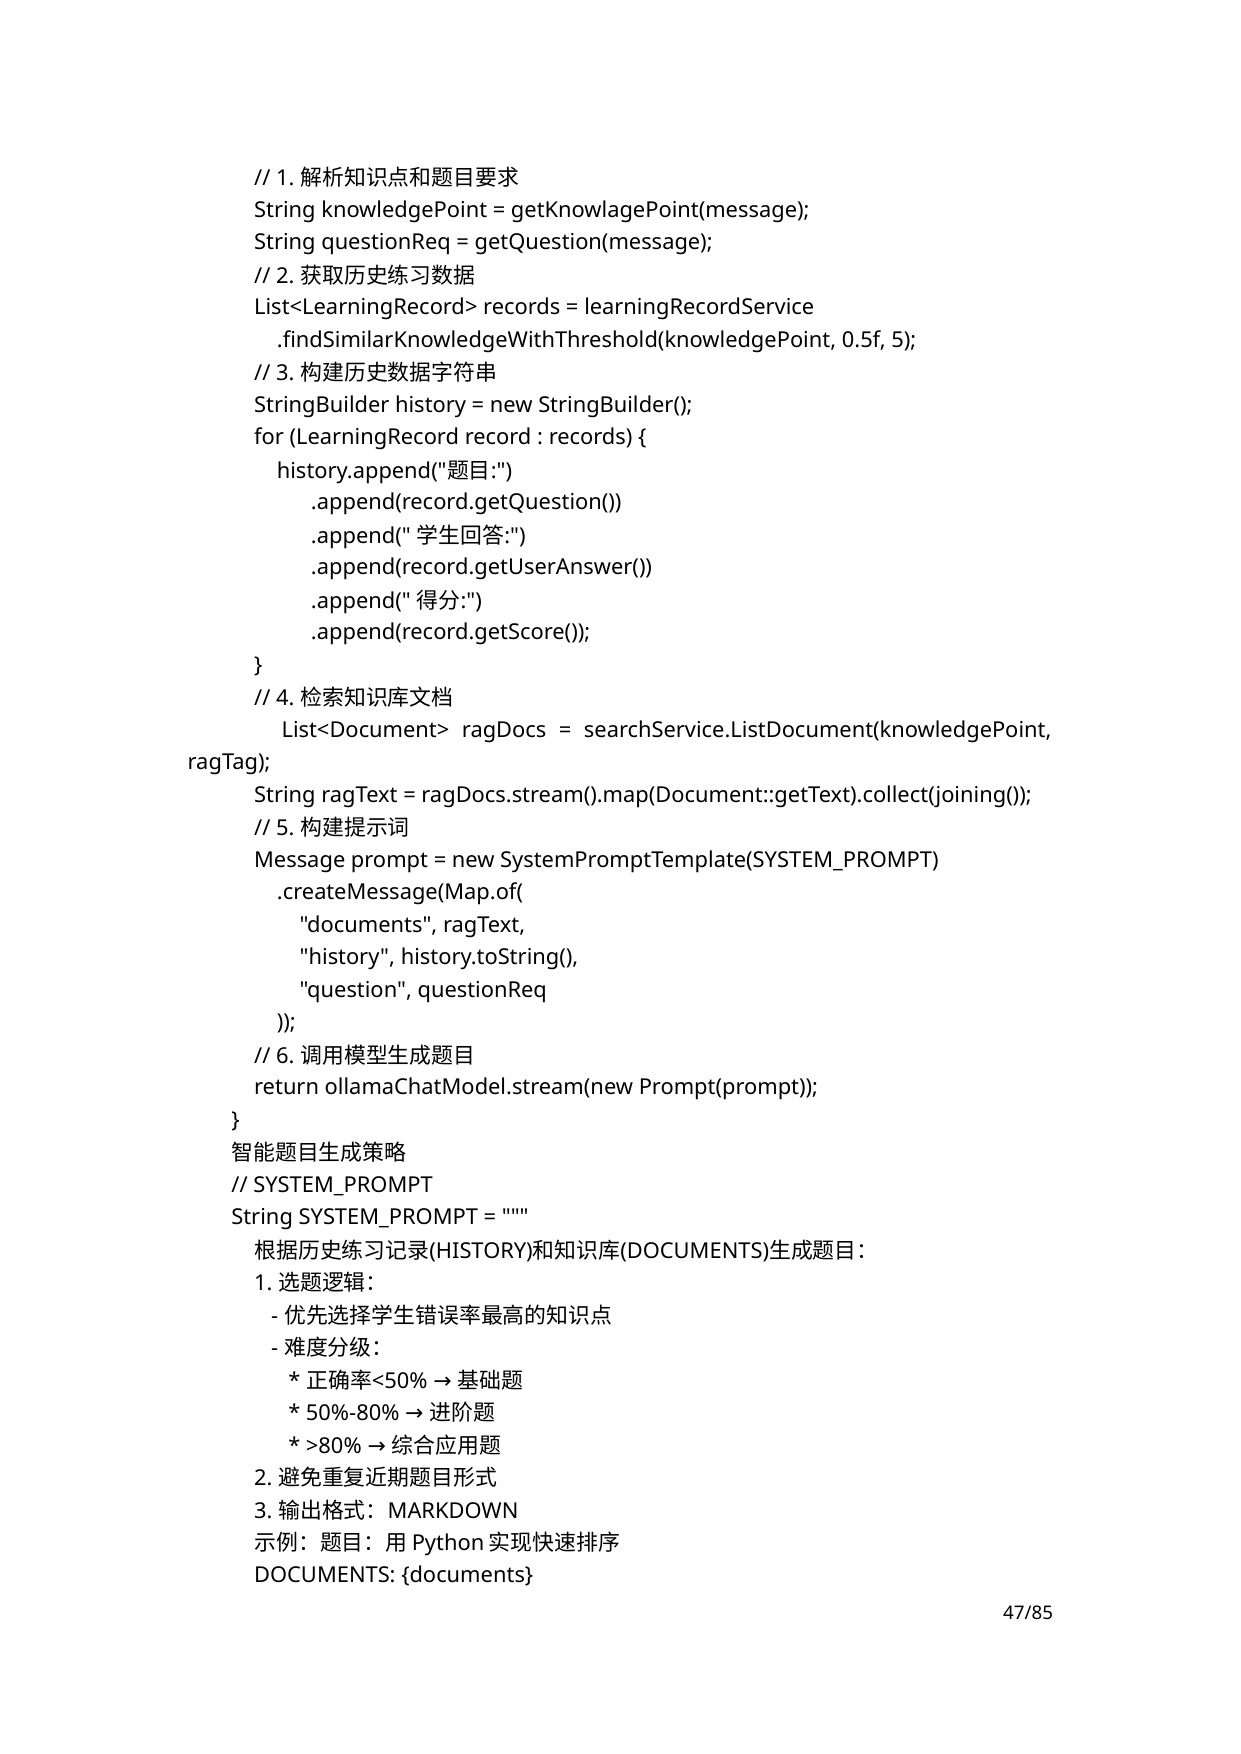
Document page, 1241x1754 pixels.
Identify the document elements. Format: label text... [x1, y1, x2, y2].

text // SYSTEM_PROMPT [187, 1167, 1053, 1200]
text List<LearningRecord> records = learningRecordService [187, 290, 1053, 322]
text .append(" 得分:") [187, 582, 1053, 615]
text DOCUMENTS: {documents} [187, 1557, 1053, 1590]
text .append(record.getUserAnswer()) [187, 550, 1053, 582]
text 根据历史练习记录(HISTORY)和知识库(DOCUMENTS)生成题目： [187, 1232, 1053, 1265]
text - 优先选择学生错误率最高的知识点 [187, 1297, 1053, 1330]
text history.append("题目:") [187, 452, 1053, 485]
text 示例：题目：用Python实现快速排序 [187, 1525, 1053, 1557]
text 智能题目生成策略​​ [187, 1135, 1053, 1167]
text * 正确率<50% → 基础题 [187, 1362, 1053, 1395]
text * >80% → 综合应用题 [187, 1427, 1053, 1460]
text for (LearningRecord record : records) { [187, 420, 1053, 452]
text )); [187, 1005, 1053, 1037]
text * 50%-80% → 进阶题 [187, 1395, 1053, 1427]
text .findSimilarKnowledgeWithThreshold(knowledgePoint, 0.5f, 5); [187, 322, 1053, 355]
text // 4. 检索知识库文档 [187, 680, 1053, 712]
text Message prompt = new SystemPromptTemplate(SYSTEM_PROMPT) [187, 842, 1053, 875]
text List<Document> ragDocs = searchService.ListDocument(knowledgePoint, ragTag); [187, 712, 1053, 777]
text .append(record.getQuestion()) [187, 485, 1053, 517]
text return ollamaChatModel.stream(new Prompt(prompt)); [187, 1070, 1053, 1102]
text // 3. 构建历史数据字符串 [187, 355, 1053, 387]
text } [187, 647, 1053, 680]
text 3. 输出格式：MARKDOWN [187, 1492, 1053, 1525]
text String questionReq = getQuestion(message); [187, 225, 1053, 257]
text "history", history.toString(), [187, 940, 1053, 972]
text .createMessage(Map.of( [187, 875, 1053, 907]
text .append(" 学生回答:") [187, 517, 1053, 550]
text String ragText = ragDocs.stream().map(Document::getText).collect(joining()); [187, 777, 1053, 810]
text 1. 选题逻辑： [187, 1265, 1053, 1297]
text } [187, 1102, 1053, 1135]
text StringBuilder history = new StringBuilder(); [187, 387, 1053, 420]
text String knowledgePoint = getKnowlagePoint(message); [187, 192, 1053, 225]
text // 5. 构建提示词 [187, 810, 1053, 842]
text // 2. 获取历史练习数据 [187, 257, 1053, 290]
text "documents", ragText, [187, 907, 1053, 940]
text // 1. 解析知识点和题目要求 [187, 160, 1053, 192]
text - 难度分级： [187, 1330, 1053, 1362]
text // 6. 调用模型生成题目 [187, 1037, 1053, 1070]
text "question", questionReq [187, 972, 1053, 1005]
text .append(record.getScore()); [187, 615, 1053, 647]
text String SYSTEM_PROMPT = """ [187, 1200, 1053, 1232]
text 2. 避免重复近期题目形式 [187, 1460, 1053, 1492]
